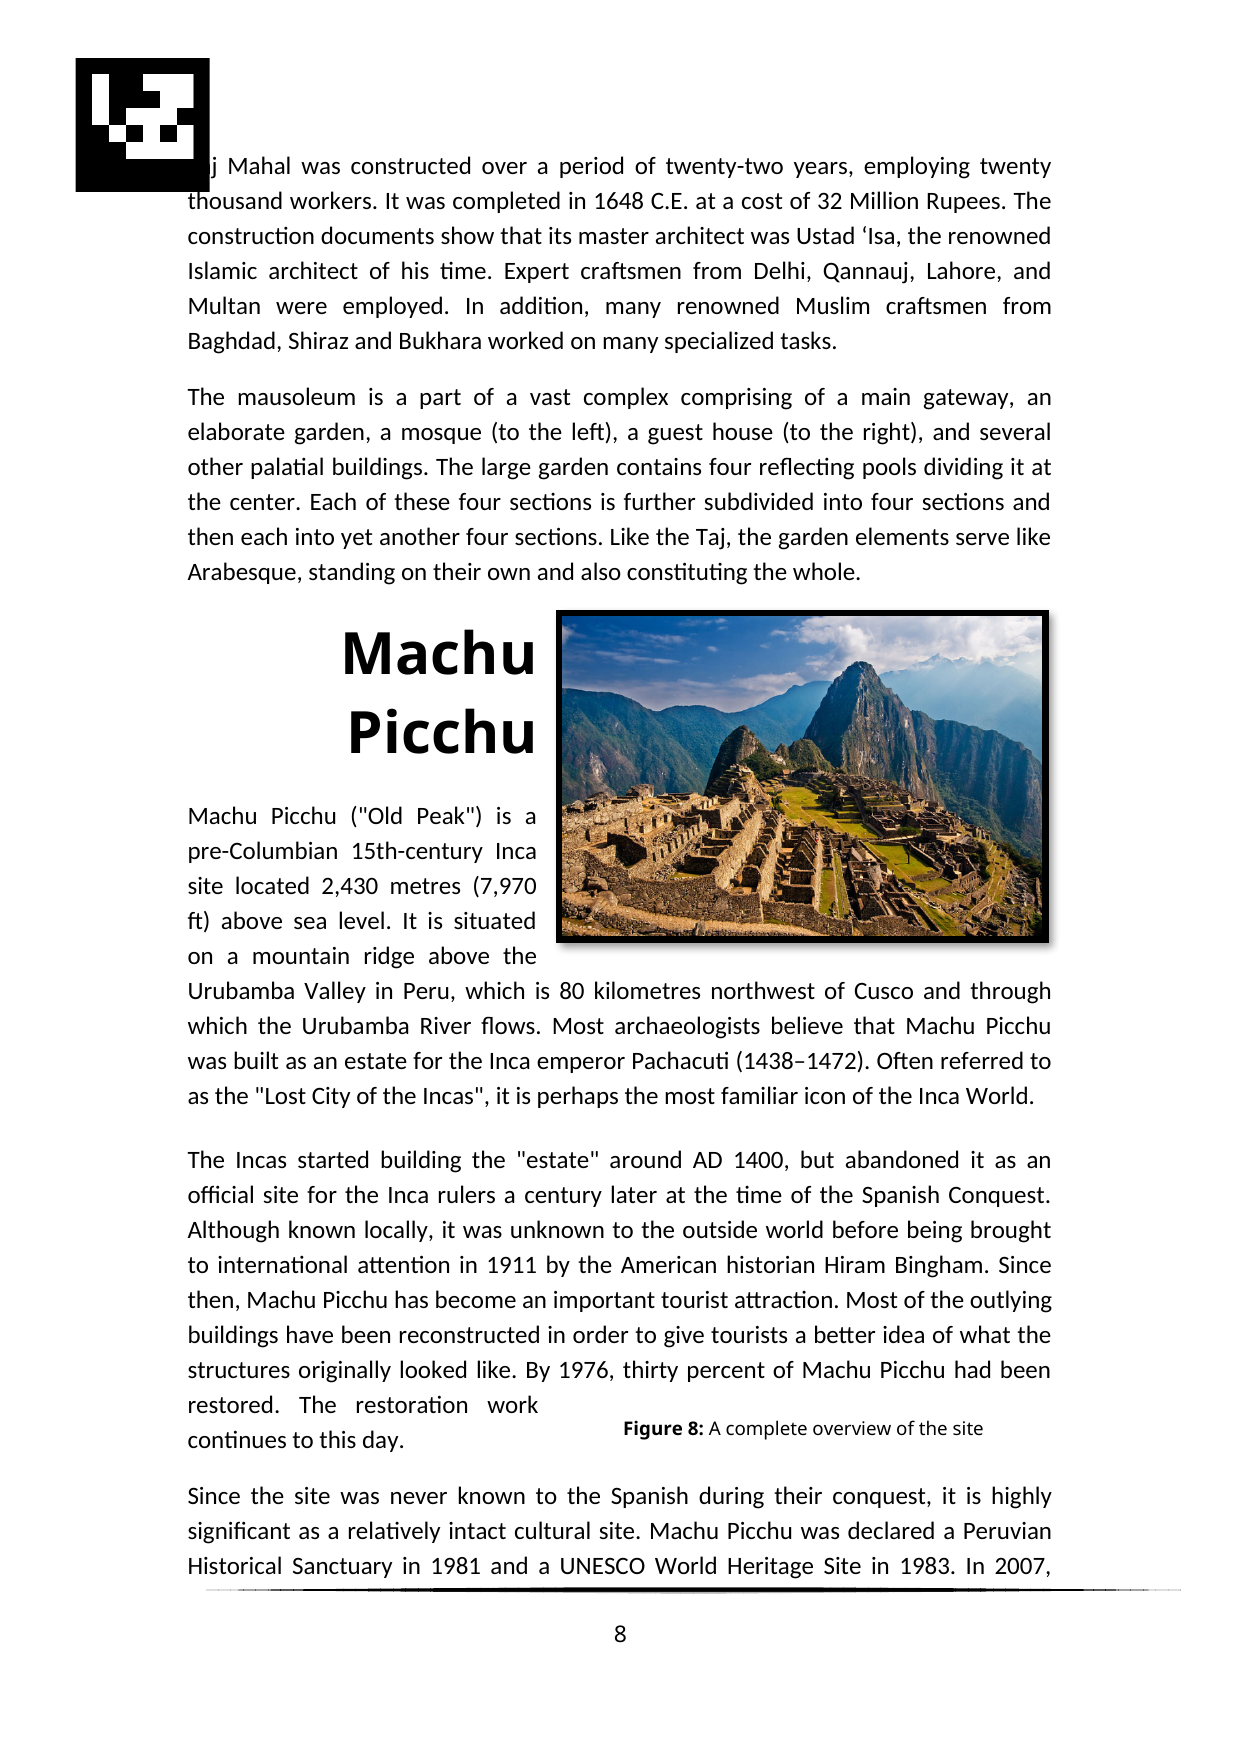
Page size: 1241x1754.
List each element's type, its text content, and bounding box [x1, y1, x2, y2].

text Machu Picchu ("Old Peak") is a pre-Columbian 15th-century Inca site located 2,430 metres (7,970 ft) above sea level. It is situated on a mountain ridge above the Urubamba Valley in Peru, which is 80 kilometres northwest of Cusco and through which the Urubamba River flows. Most archaeologists believe that Machu Picchu was built as an estate for the Inca emperor Pachacuti (1438–1472). Often referred to as the "Lost City of the Incas", it is perhaps the most familiar icon of the Inca World. [187, 800, 1053, 1110]
text The Incas started building the "estate" around AD 1400, but abandoned it as an official site for the Inca rulers a century later at the time of the Spanish Conquest. Although known locally, it was unknown to the outside world before being brought to international attention in 1911 by the American historian Hiram Bingham. Since then, Machu Picchu has become an important tourist attraction. Most of the outlying buildings have been reconstructed in order to give tourists a better idea of what the structures originally looked like. By 1976, thirty percent of Machu Picchu had been restored. The restoration work continues to this day. [187, 1144, 1053, 1454]
text The mausoleum is a part of a vast complex comprising of a main gateway, an elaborate garden, a mosque (to the left), a guest house (to the right), and several other palatial buildings. The large garden contains four reflecting pools dividing it at the center. Each of these four sections is further subdivided into four sections and then each into yet another four sections. Like the Taj, the garden elements serve like Arabesque, standing on their own and also constituting the whole. [187, 381, 1053, 586]
picture [205, 1586, 1182, 1594]
text Taj Mahal was constructed over a period of twenty-two years, employing twenty thousand workers. It was completed in 1648 C.E. at a cost of 32 Million Rupees. The construction documents show that its master architect was Ustad ‘Isa, the renowned Islamic architect of his time. Expert craftsmen from Delhi, Qannauj, Lahore, and Multan were employed. In addition, many renowned Muslim craftsmen from Baghdad, Shiraz and Bukhara worked on many specialized tasks. [187, 150, 1053, 356]
picture [562, 616, 1042, 936]
text Machu Picchu [187, 612, 556, 771]
picture [75, 58, 210, 192]
